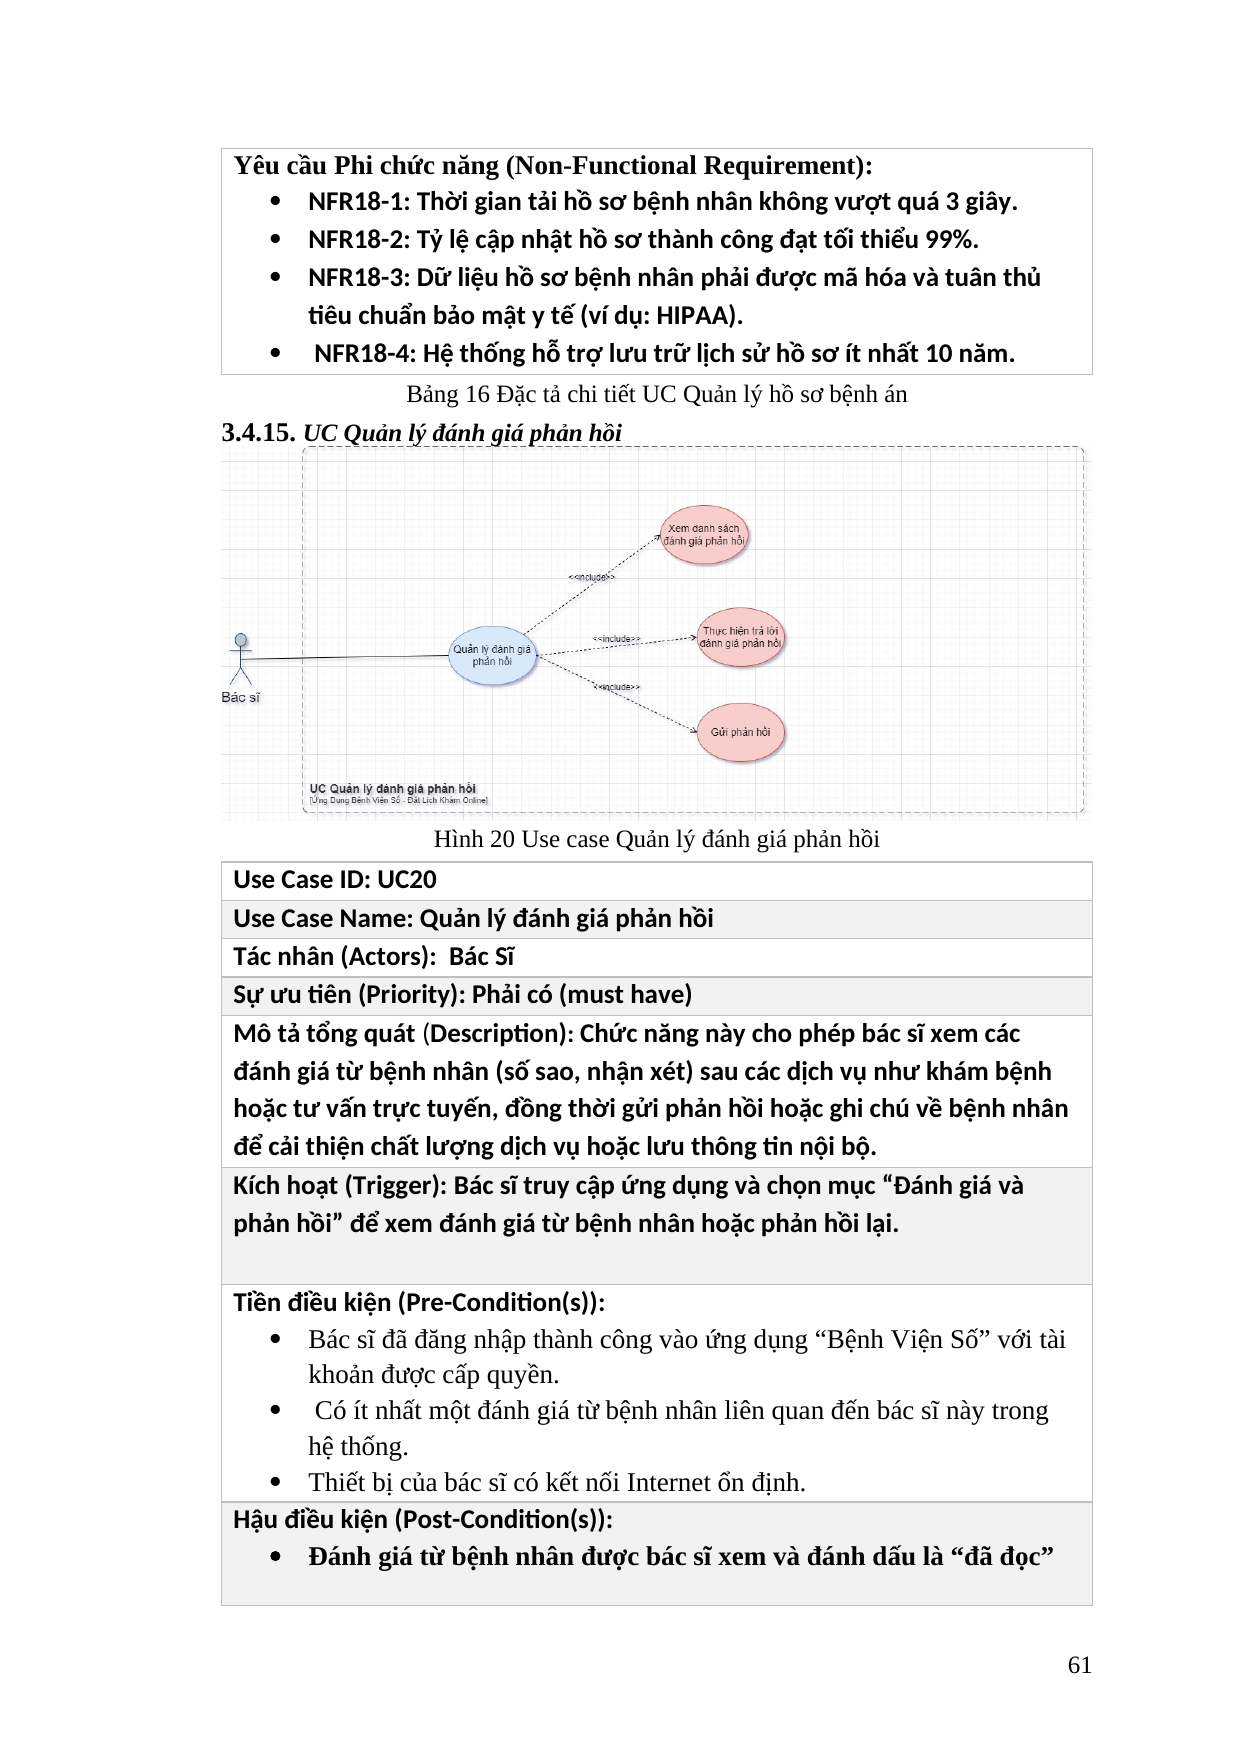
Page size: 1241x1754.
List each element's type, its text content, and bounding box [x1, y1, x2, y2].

table_header Use Case ID: UC20 [222, 863, 1092, 900]
table_cell Kích hoạt (Trigger): Bác sĩ truy cập ứng dụng và chọn mục “Đánh giá và phản hồi” để xem đánh giá từ bệnh nhân hoặc phản hồi lại. [222, 1168, 1092, 1284]
text Hình 20 Use case Quản lý đánh giá phản hồi [221, 824, 1092, 853]
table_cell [222, 1503, 1092, 1605]
table_cell Yêu cầu Phi chức năng (Non-Functional Requirement): NFR18-1: Thời gian tải hồ sơ bệnh nhân không vượt quá 3 giây. NFR18-2: Tỷ lệ cập nhật hồ sơ thành công đạt tối thiểu 99%. NFR18-3: Dữ liệu hồ sơ bệnh nhân phải được mã hóa và tuân thủ tiêu chuẩn bảo mật y tế (ví dụ: HIPAA). NFR18-4: Hệ thống hỗ trợ lưu trữ lịch sử hồ sơ ít nhất 10 năm. [222, 149, 1092, 373]
table_cell Tiền điều kiện (Pre-Condition(s)): Bác sĩ đã đăng nhập thành công vào ứng dụng “Bệnh Viện Số” với tài khoản được cấp quyền. Có ít nhất một đánh giá từ bệnh nhân liên quan đến bác sĩ này trong hệ thống. Thiết bị của bác sĩ có kết nối Internet ổn định. [222, 1285, 1092, 1501]
table_cell Use Case Name: Quản lý đánh giá phản hồi [222, 901, 1092, 938]
text Bảng 16 Đặc tả chi tiết UC Quản lý hồ sơ bệnh án [221, 379, 1092, 407]
table_cell Sự ưu tiên (Priority): Phải có (must have) [222, 978, 1092, 1015]
subtitle UC Quản lý đánh giá phản hồi [221, 416, 1092, 446]
table_cell Tác nhân (Actors): Bác Sĩ [222, 939, 1092, 976]
picture [221, 446, 1092, 821]
table_cell Mô tả tổng quát (Description): Chức năng này cho phép bác sĩ xem các đánh giá từ bệnh nhân (số sao, nhận xét) sau các dịch vụ như khám bệnh hoặc tư vấn trực tuyến, đồng thời gửi phản hồi hoặc ghi chú về bệnh nhân để cải thiện chất lượng dịch vụ hoặc lưu thông tin nội bộ. [222, 1016, 1092, 1167]
